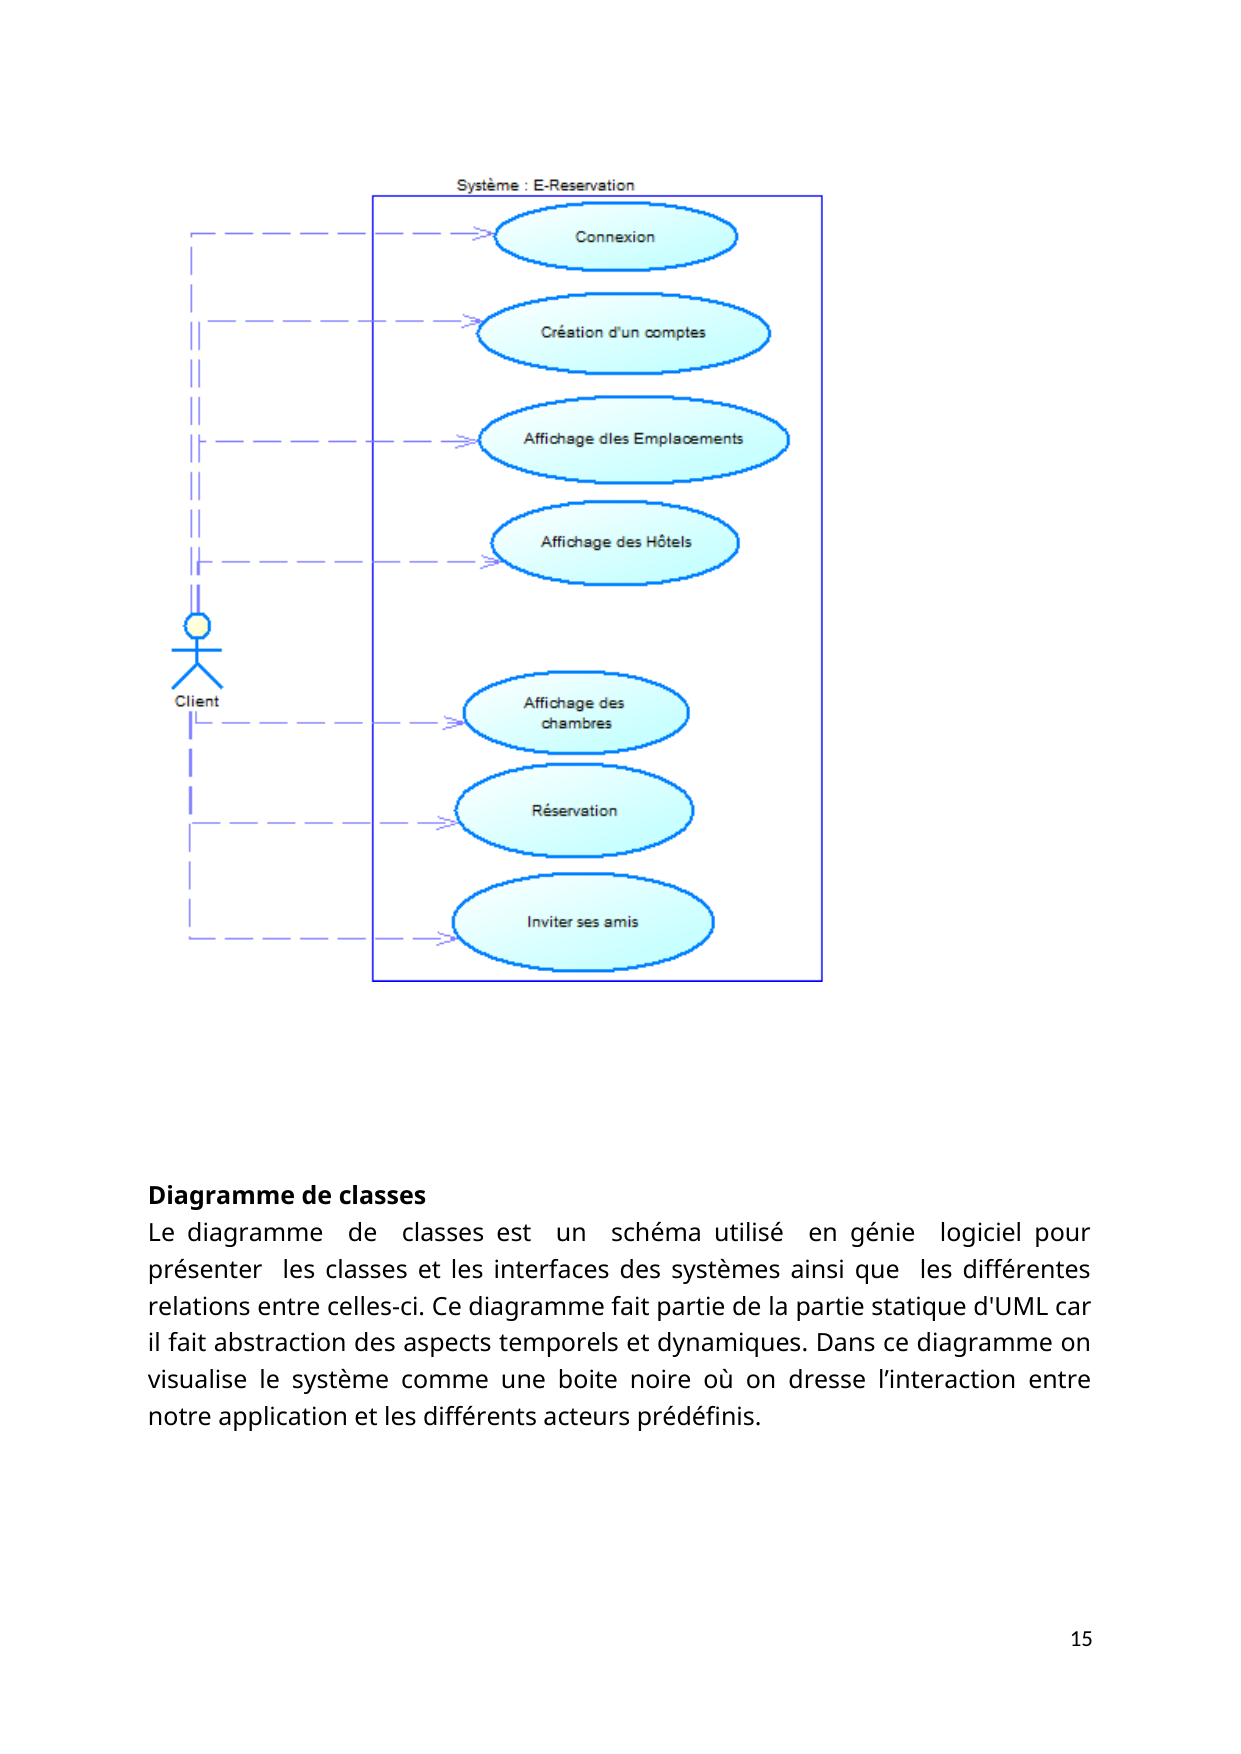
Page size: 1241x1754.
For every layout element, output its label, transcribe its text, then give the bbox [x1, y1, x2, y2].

picture [147, 147, 823, 982]
text Le diagramme de classes est un schéma utilisé en génie logiciel pour présenter les classes et les interfaces des systèmes ainsi que les différentes relations entre celles-ci. Ce diagramme fait partie de la partie statique d'UML car il fait abstraction des aspects temporels et dynamiques. Dans ce diagramme on visualise le système comme une boite noire où on dresse l’interaction entre notre application et les différents acteurs prédéfinis. [148, 1214, 1093, 1432]
subtitle Diagramme de classes [148, 1178, 1093, 1212]
